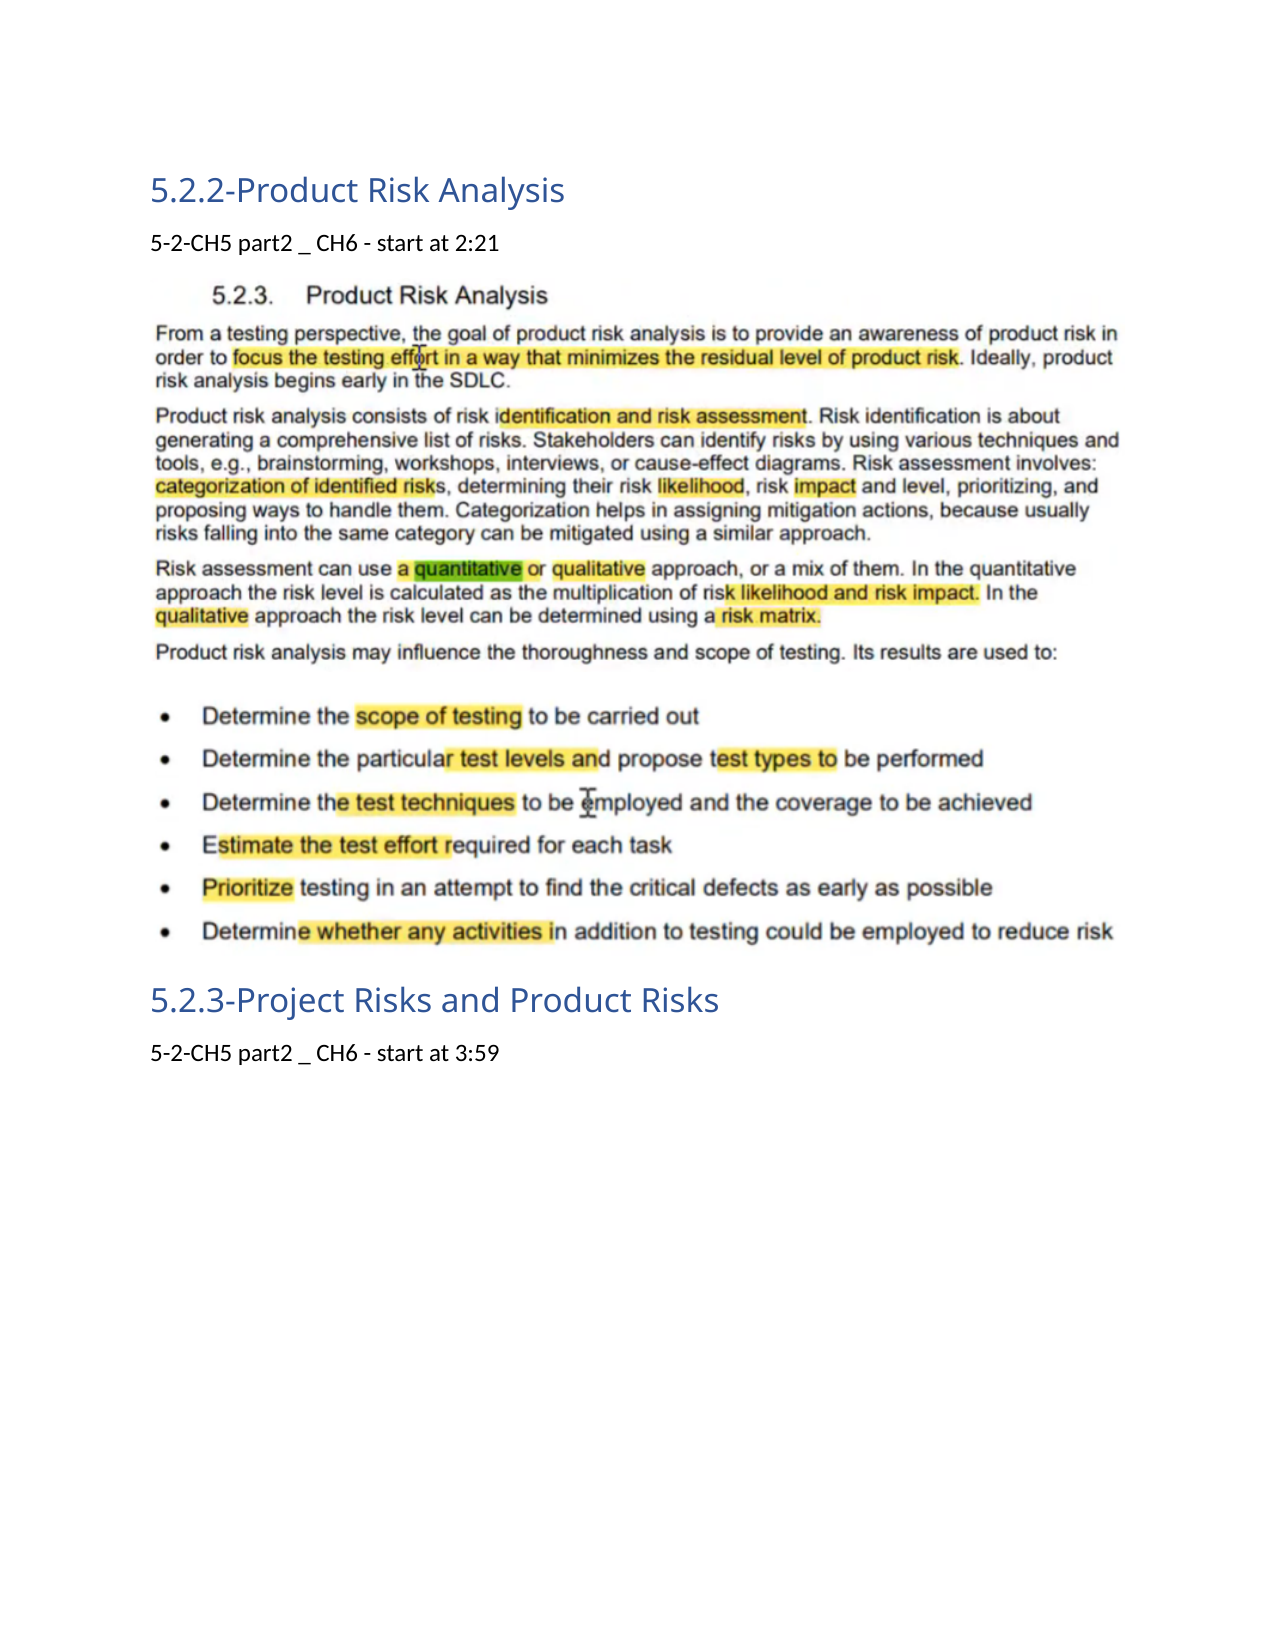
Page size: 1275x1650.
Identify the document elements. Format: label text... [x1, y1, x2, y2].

subtitle 5.2.2-Product Risk Analysis [150, 167, 1125, 212]
subtitle 5.2.3-Project Risks and Product Risks [150, 977, 1125, 1022]
picture [150, 278, 1125, 672]
text 5-2-CH5 part2 _ CH6 - start at 3:59 [150, 1037, 1125, 1068]
text 5-2-CH5 part2 _ CH6 - start at 2:21 [150, 227, 1125, 258]
picture [150, 693, 1125, 956]
